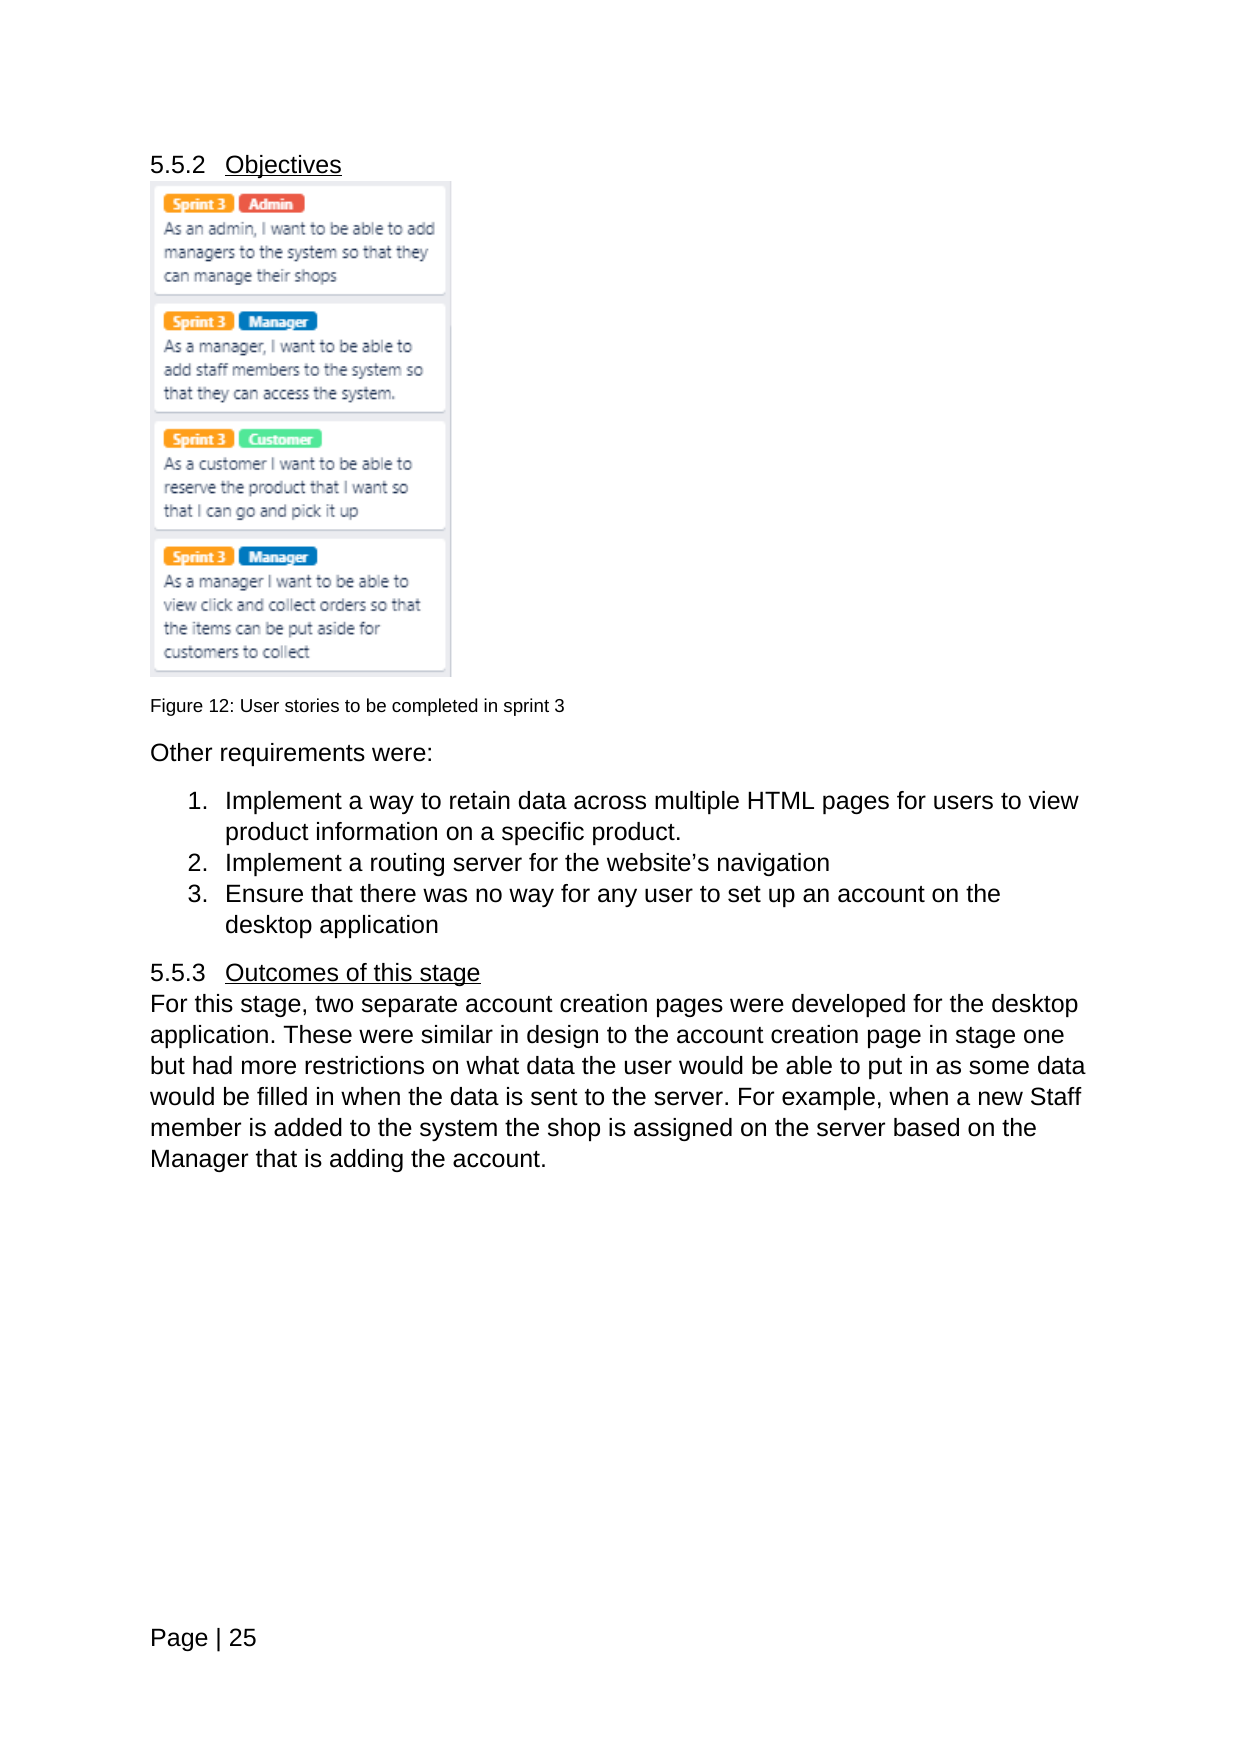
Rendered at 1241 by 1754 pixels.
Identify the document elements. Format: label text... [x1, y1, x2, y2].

list Implement a way to retain data across multiple HTML pages for users to view product information on a specific product. [187, 786, 1090, 846]
text Figure 12: User stories to be completed in sprint 3 [150, 695, 1090, 717]
text Other requirements were: [150, 738, 1090, 767]
subtitle Outcomes of this stage [150, 958, 1090, 987]
subtitle Objectives [150, 150, 1090, 179]
picture [150, 181, 452, 677]
text For this stage, two separate account creation pages were developed for the desktop application. These were similar in design to the account creation page in stage one but had more restrictions on what data the user would be able to put in as some data would be filled in when the data is sent to the server. For example, when a new Staff member is added to the system the shop is assigned on the server based on the Manager that is adding the account. [150, 989, 1090, 1173]
list Ensure that there was no way for any user to set up an account on the desktop application [187, 879, 1090, 939]
list Implement a routing server for the website’s navigation [187, 848, 1090, 877]
